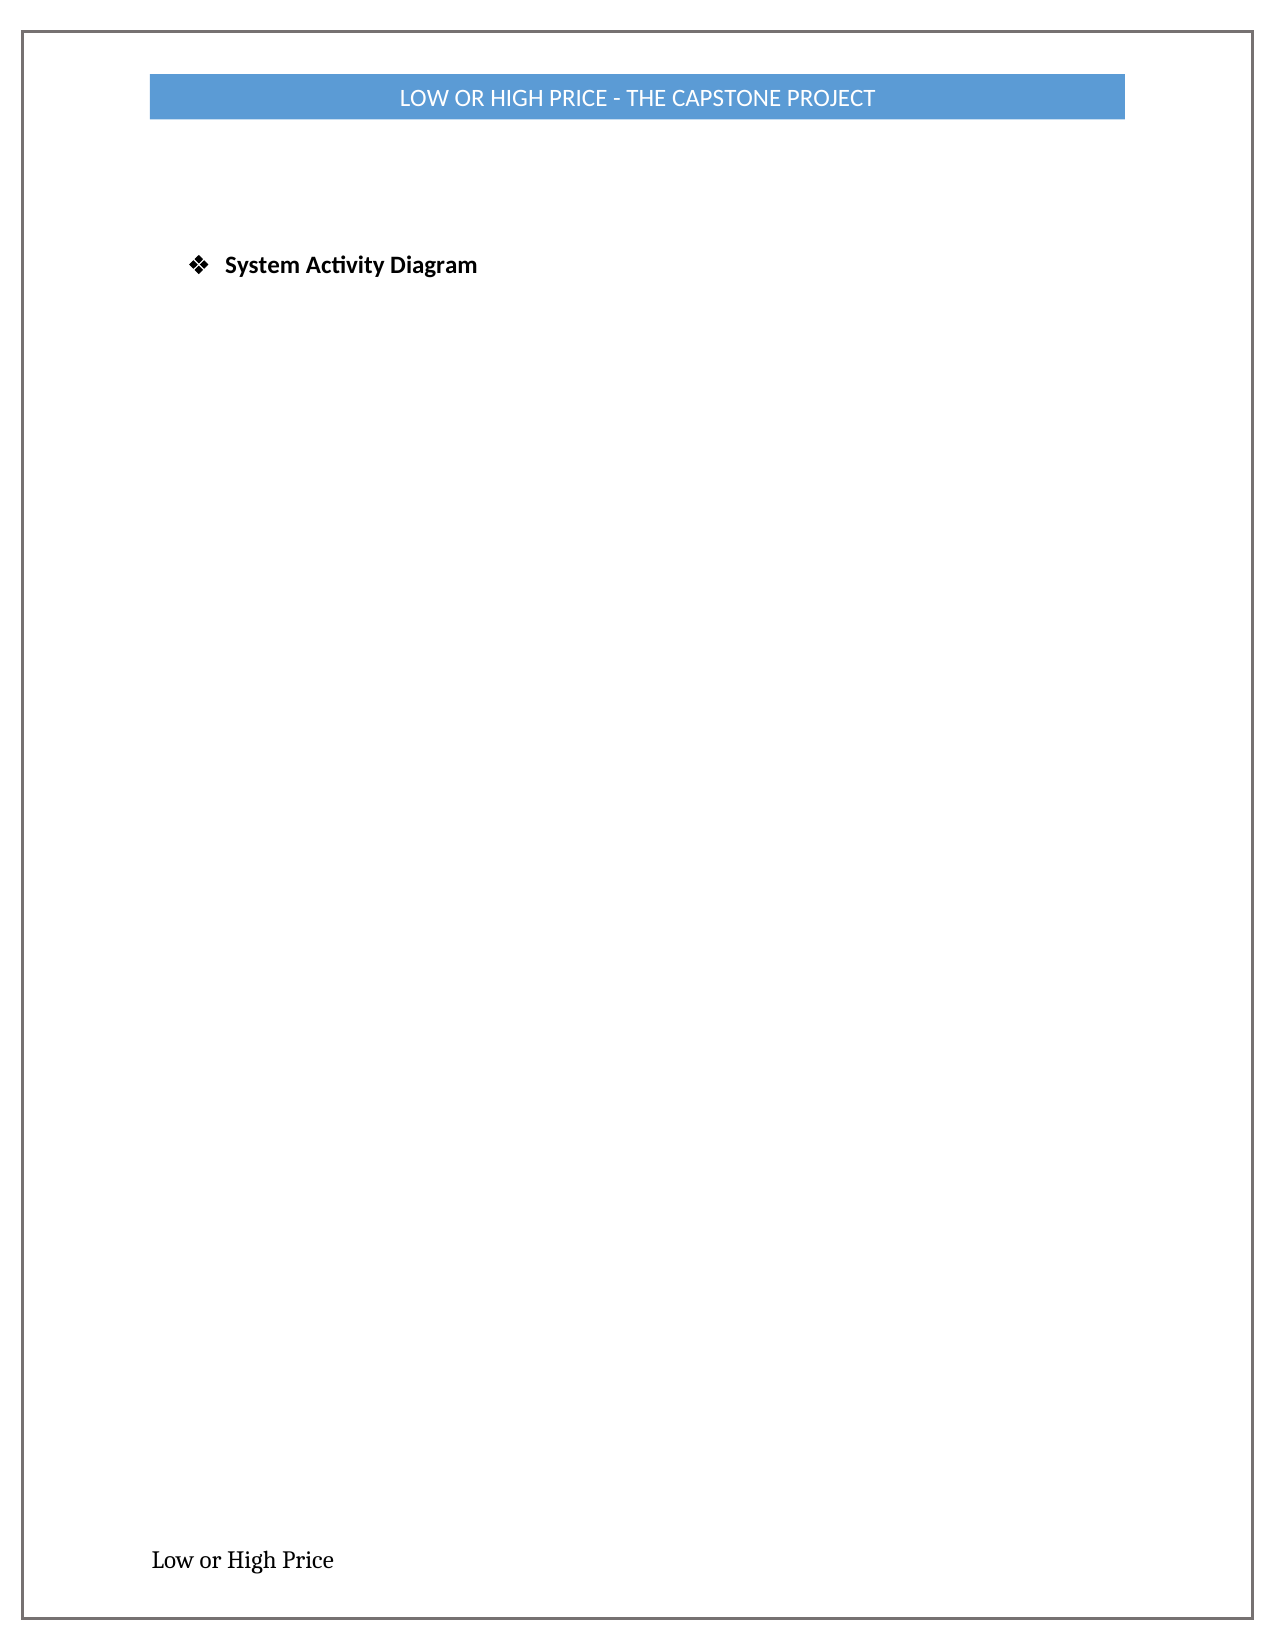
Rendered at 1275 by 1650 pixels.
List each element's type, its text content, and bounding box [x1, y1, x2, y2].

list System Activity Diagram [187, 249, 1125, 280]
